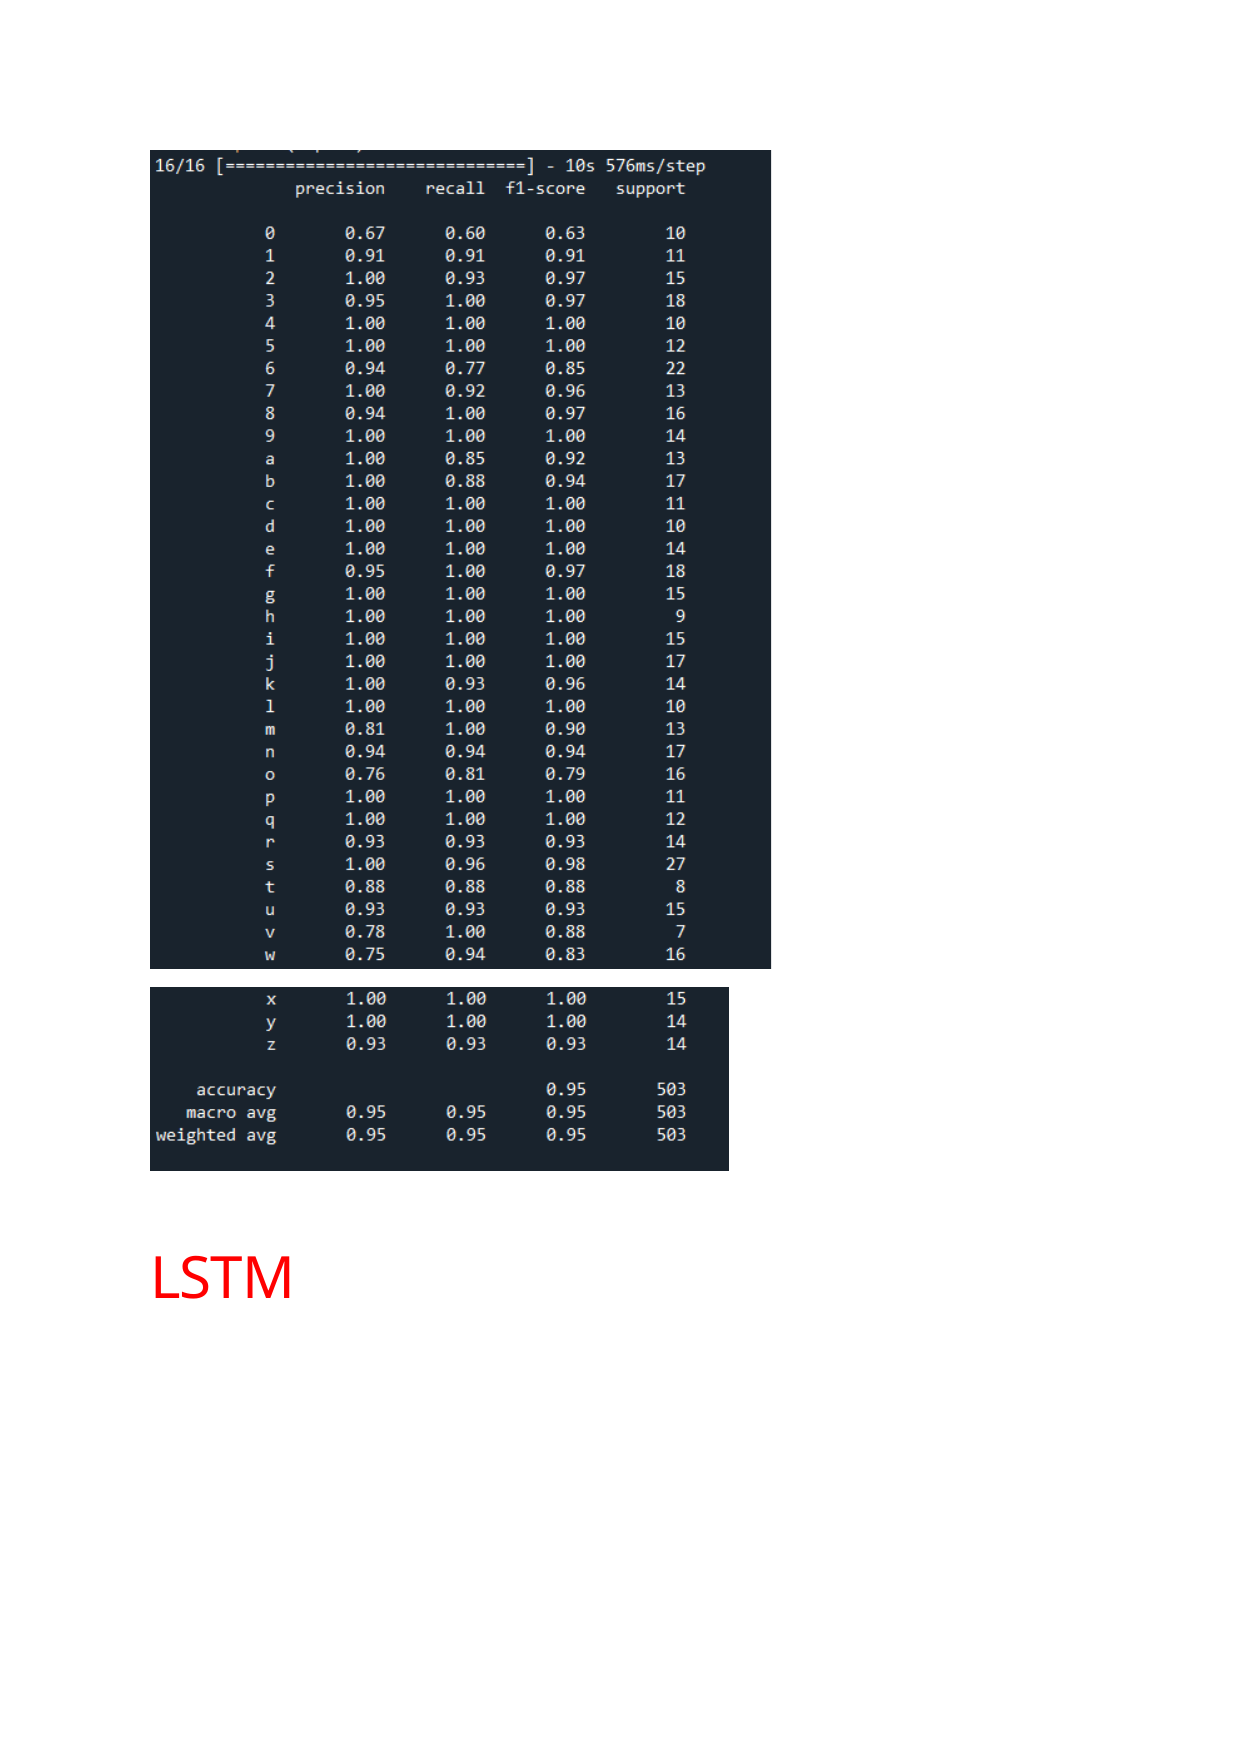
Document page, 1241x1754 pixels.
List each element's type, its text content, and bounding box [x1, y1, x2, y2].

picture [150, 150, 772, 969]
title LSTM [150, 1236, 1090, 1315]
picture [150, 987, 729, 1171]
